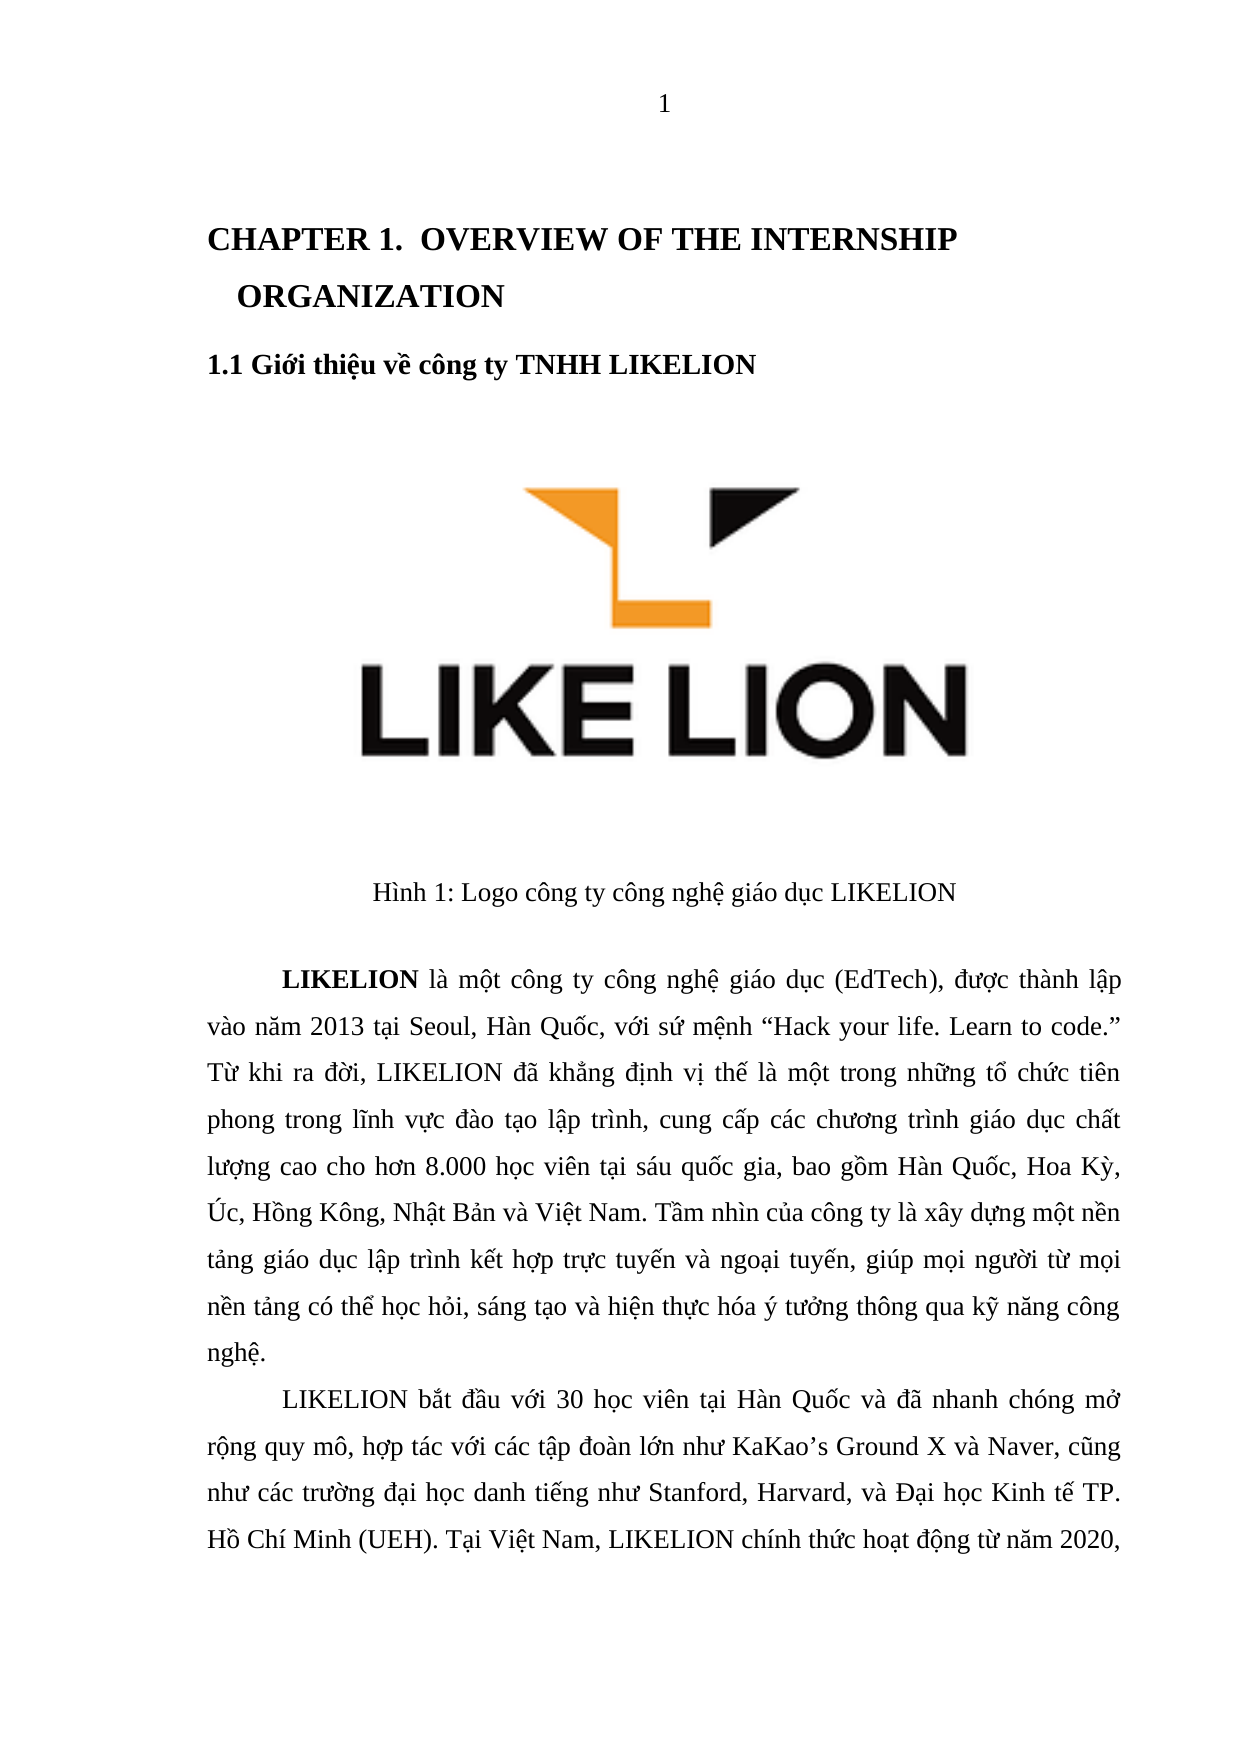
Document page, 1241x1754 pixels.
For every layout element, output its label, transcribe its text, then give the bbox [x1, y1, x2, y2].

text LIKELION là một công ty công nghệ giáo dục (EdTech), được thành lập vào năm 2013 tại Seoul, Hàn Quốc, với sứ mệnh “Hack your life. Learn to code.” Từ khi ra đời, LIKELION đã khẳng định vị thế là một trong những tổ chức tiên phong trong lĩnh vực đào tạo lập trình, cung cấp các chương trình giáo dục chất lượng cao cho hơn 8.000 học viên tại sáu quốc gia, bao gồm Hàn Quốc, Hoa Kỳ, Úc, Hồng Kông, Nhật Bản và Việt Nam. Tầm nhìn của công ty là xây dựng một nền tảng giáo dục lập trình kết hợp trực tuyến và ngoại tuyến, giúp mọi người từ mọi nền tảng có thể học hỏi, sáng tạo và hiện thực hóa ý tưởng thông qua kỹ năng công nghệ. [207, 963, 1122, 1368]
subtitle OVERVIEW OF THE INTERNSHIP ORGANIZATION [207, 219, 1122, 315]
text Hình 1: Logo công ty công nghệ giáo dục LIKELION [207, 876, 1122, 907]
picture [281, 409, 1048, 864]
subtitle Giới thiệu về công ty TNHH LIKELION [207, 347, 1122, 380]
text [207, 1383, 1122, 1554]
